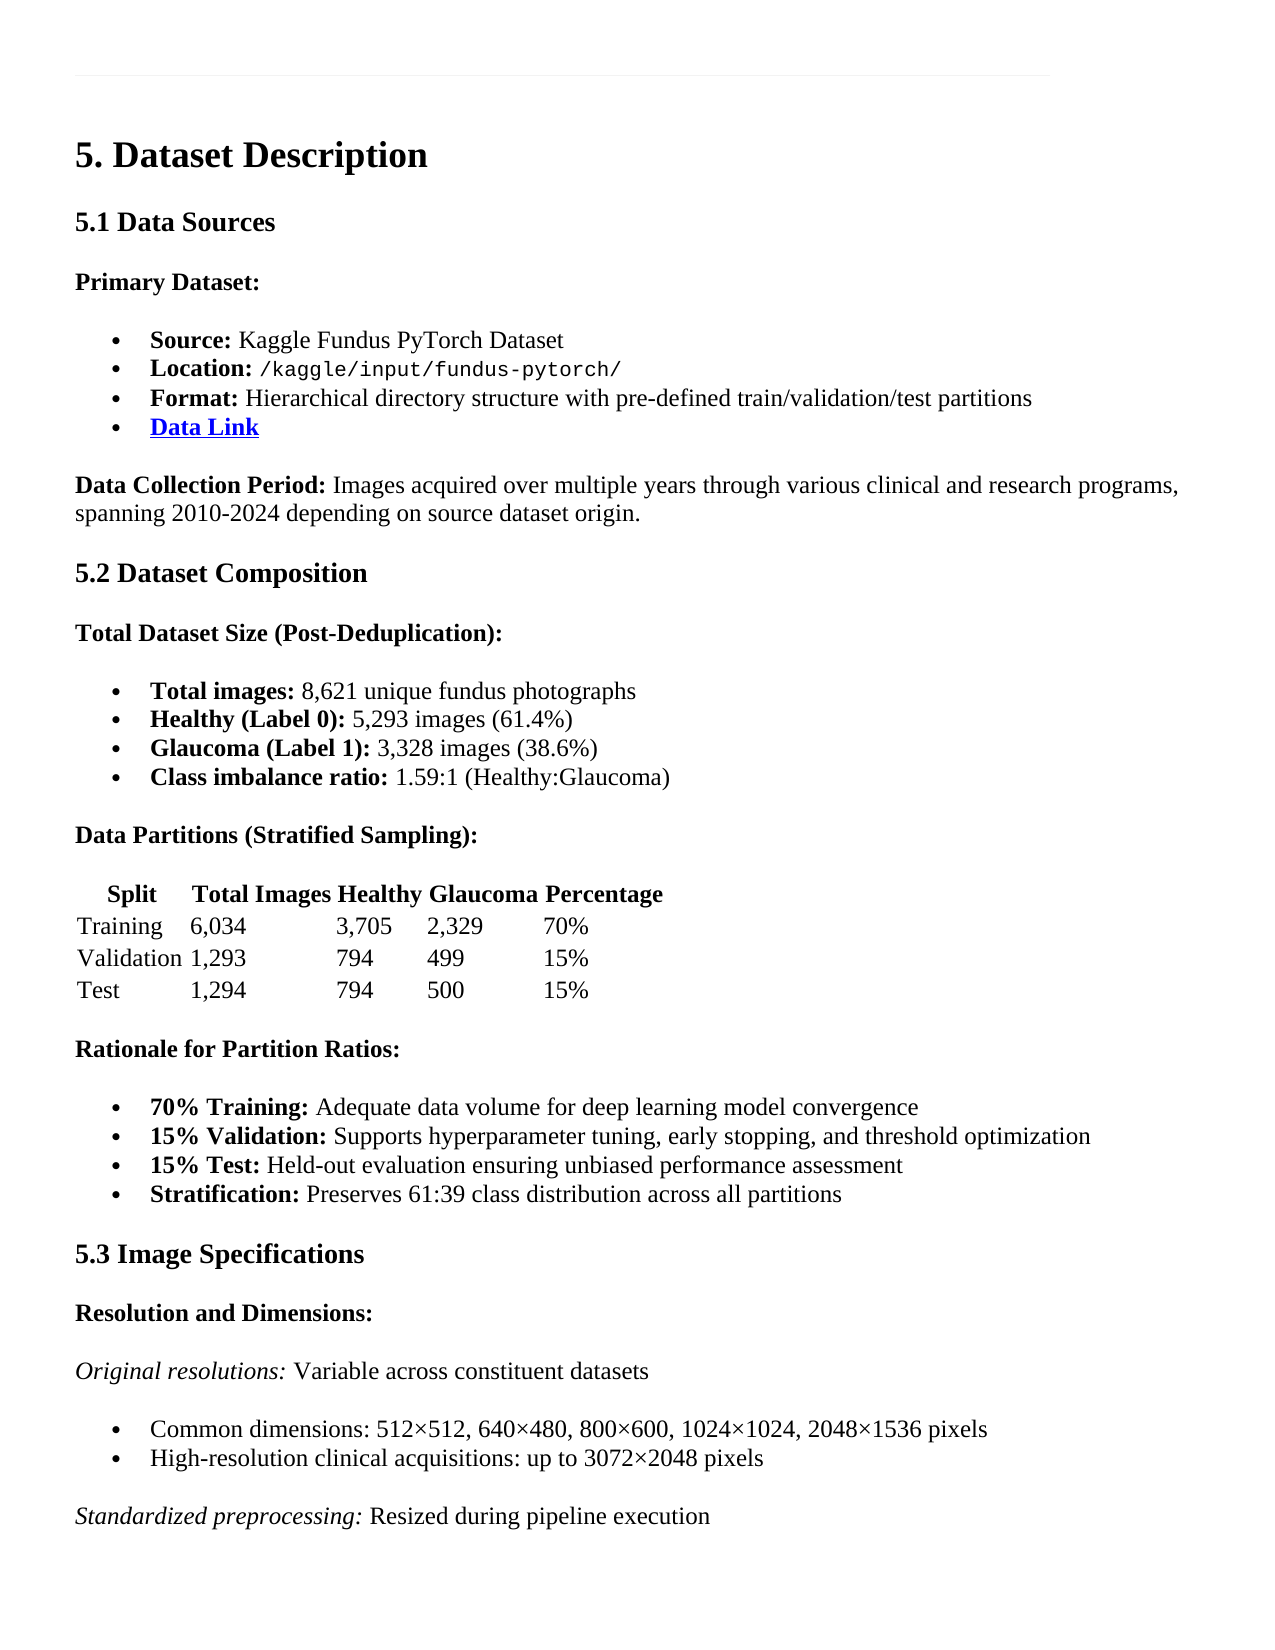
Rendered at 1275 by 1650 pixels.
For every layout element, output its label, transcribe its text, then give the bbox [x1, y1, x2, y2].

table_header Healthy [334, 878, 425, 910]
table_cell 2,329 [425, 910, 541, 942]
text Data Partitions (Stratified Sampling): [75, 820, 1200, 849]
table_cell 70% [541, 910, 667, 942]
table_cell Test [75, 974, 188, 1005]
table_cell 3,705 [334, 910, 425, 942]
list Healthy (Label 0): 5,293 images (61.4%) [112, 704, 1200, 733]
text 5. Dataset Description [75, 133, 1200, 176]
list Source: Kaggle Fundus PyTorch Dataset [112, 325, 1200, 353]
list High-resolution clinical acquisitions: up to 3072×2048 pixels [112, 1443, 1200, 1472]
text Primary Dataset: [75, 267, 1200, 296]
table_cell 15% [541, 942, 667, 973]
table_cell 794 [334, 942, 425, 973]
table_cell 499 [425, 942, 541, 973]
list Location: /kaggle/input/fundus-pytorch/ [112, 353, 1200, 383]
list 15% Validation: Supports hyperparameter tuning, early stopping, and threshold optimization [112, 1121, 1200, 1150]
text Data Collection Period: Images acquired over multiple years through various clinical and research programs, spanning 2010-2024 depending on source dataset origin. [75, 470, 1200, 527]
list Glaucoma (Label 1): 3,328 images (38.6%) [112, 733, 1200, 762]
text Original resolutions: Variable across constituent datasets [75, 1356, 1200, 1385]
table_cell Training [75, 910, 188, 942]
list Data Link [112, 412, 1200, 441]
list 70% Training: Adequate data volume for deep learning model convergence [112, 1092, 1200, 1121]
table_cell 1,293 [189, 942, 334, 973]
table_cell 500 [425, 974, 541, 1005]
text 5.1 Data Sources [75, 205, 1200, 238]
text 5.3 Image Specifications [75, 1237, 1200, 1269]
text Total Dataset Size (Post-Deduplication): [75, 618, 1200, 647]
table_header Split [75, 878, 188, 910]
text Resolution and Dimensions: [75, 1298, 1200, 1327]
list 15% Test: Held-out evaluation ensuring unbiased performance assessment [112, 1150, 1200, 1179]
list Common dimensions: 512×512, 640×480, 800×600, 1024×1024, 2048×1536 pixels [112, 1414, 1200, 1443]
table_cell 1,294 [189, 974, 334, 1005]
table_header Total Images [189, 878, 334, 910]
table_header Percentage [541, 878, 667, 910]
table_header Glaucoma [425, 878, 541, 910]
list Format: Hierarchical directory structure with pre-defined train/validation/test partitions [112, 383, 1200, 412]
table_cell 794 [334, 974, 425, 1005]
list Stratification: Preserves 61:39 class distribution across all partitions [112, 1179, 1200, 1207]
text 5.2 Dataset Composition [75, 556, 1200, 589]
table_cell 15% [541, 974, 667, 1005]
table_cell 6,034 [189, 910, 334, 942]
text Rationale for Partition Ratios: [75, 1034, 1200, 1063]
text Standardized preprocessing: Resized during pipeline execution [75, 1501, 1200, 1529]
list Class imbalance ratio: 1.59:1 (Healthy:Glaucoma) [112, 762, 1200, 791]
list Total images: 8,621 unique fundus photographs [112, 676, 1200, 704]
table_cell Validation [75, 942, 188, 973]
